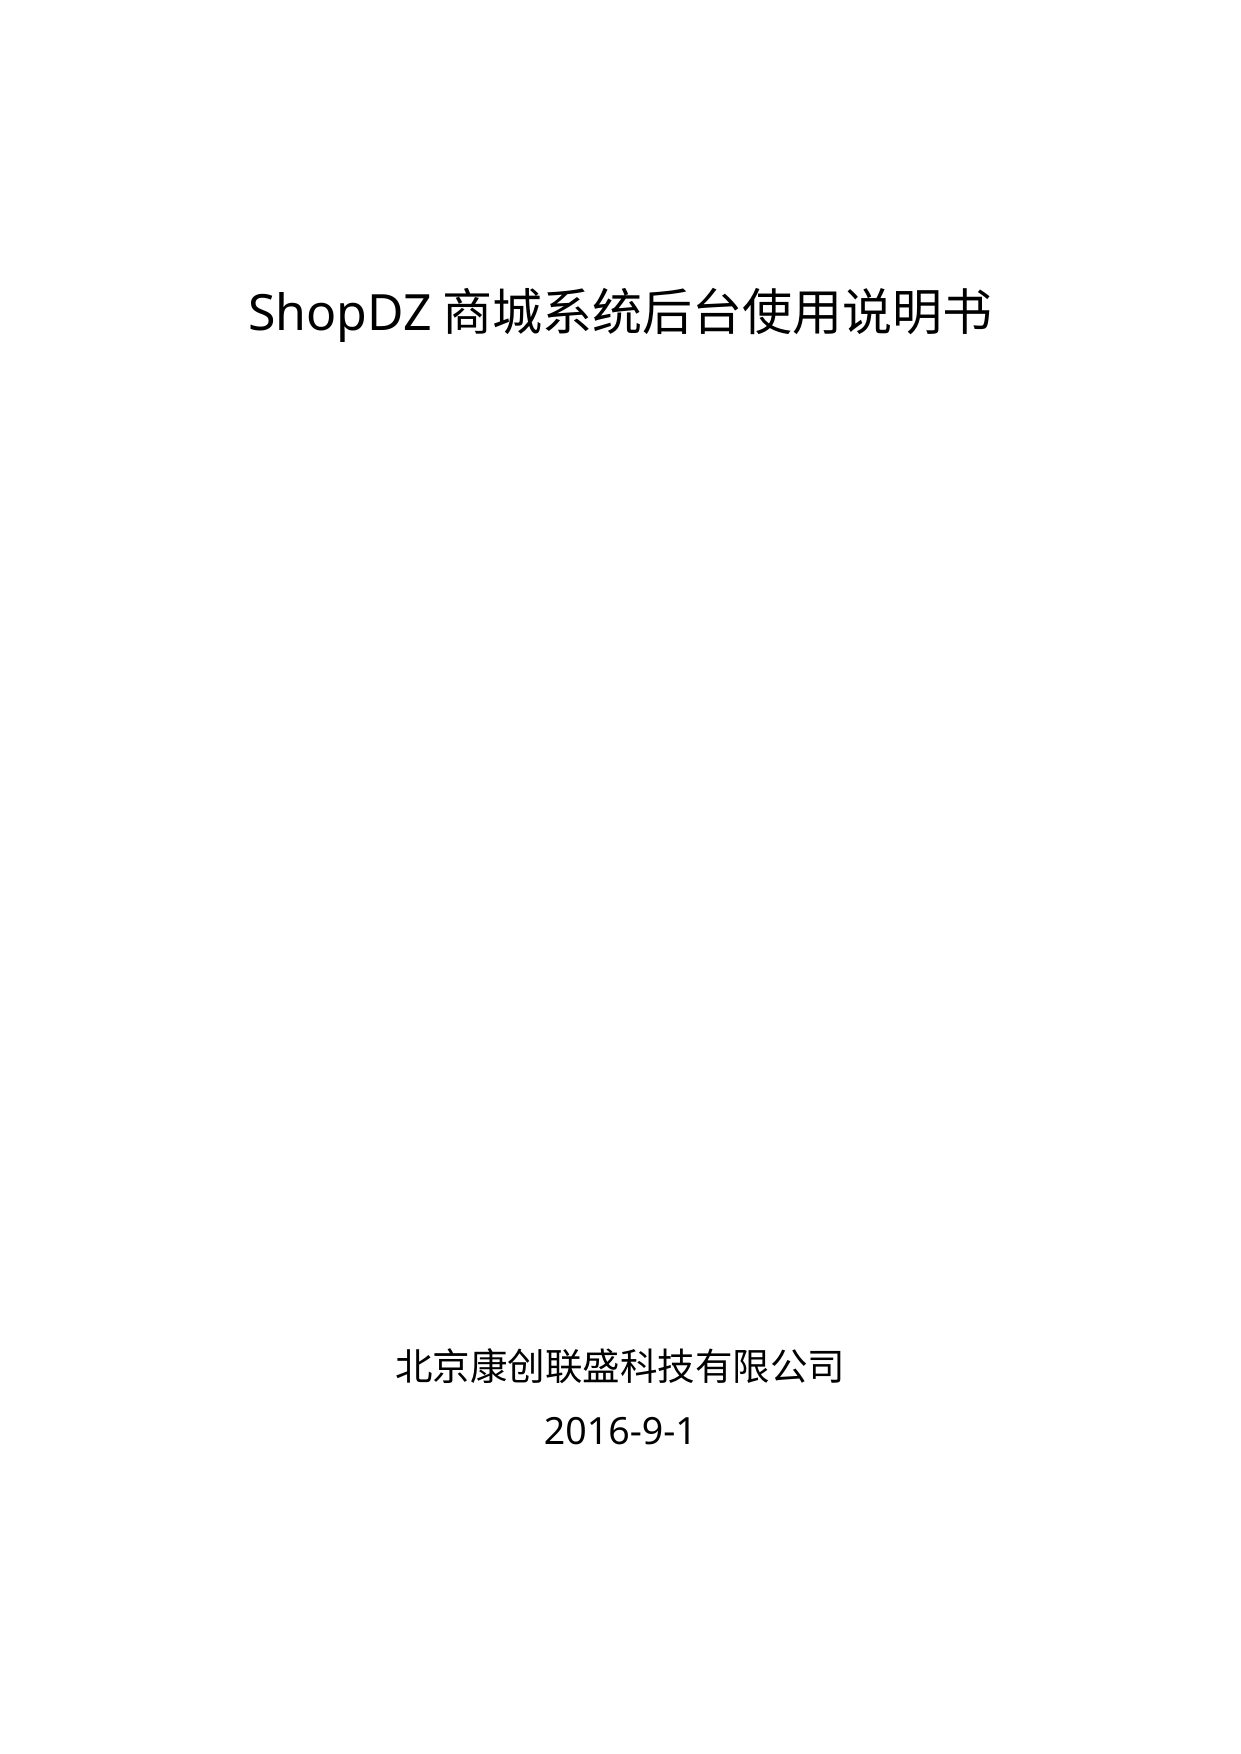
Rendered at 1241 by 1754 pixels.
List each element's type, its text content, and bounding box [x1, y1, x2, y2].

text 北京康创联盛科技有限公司 [187, 1332, 1053, 1397]
text ShopDZ商城系统后台使用说明书 [187, 259, 1053, 357]
text 2016-9-1 [187, 1397, 1053, 1462]
